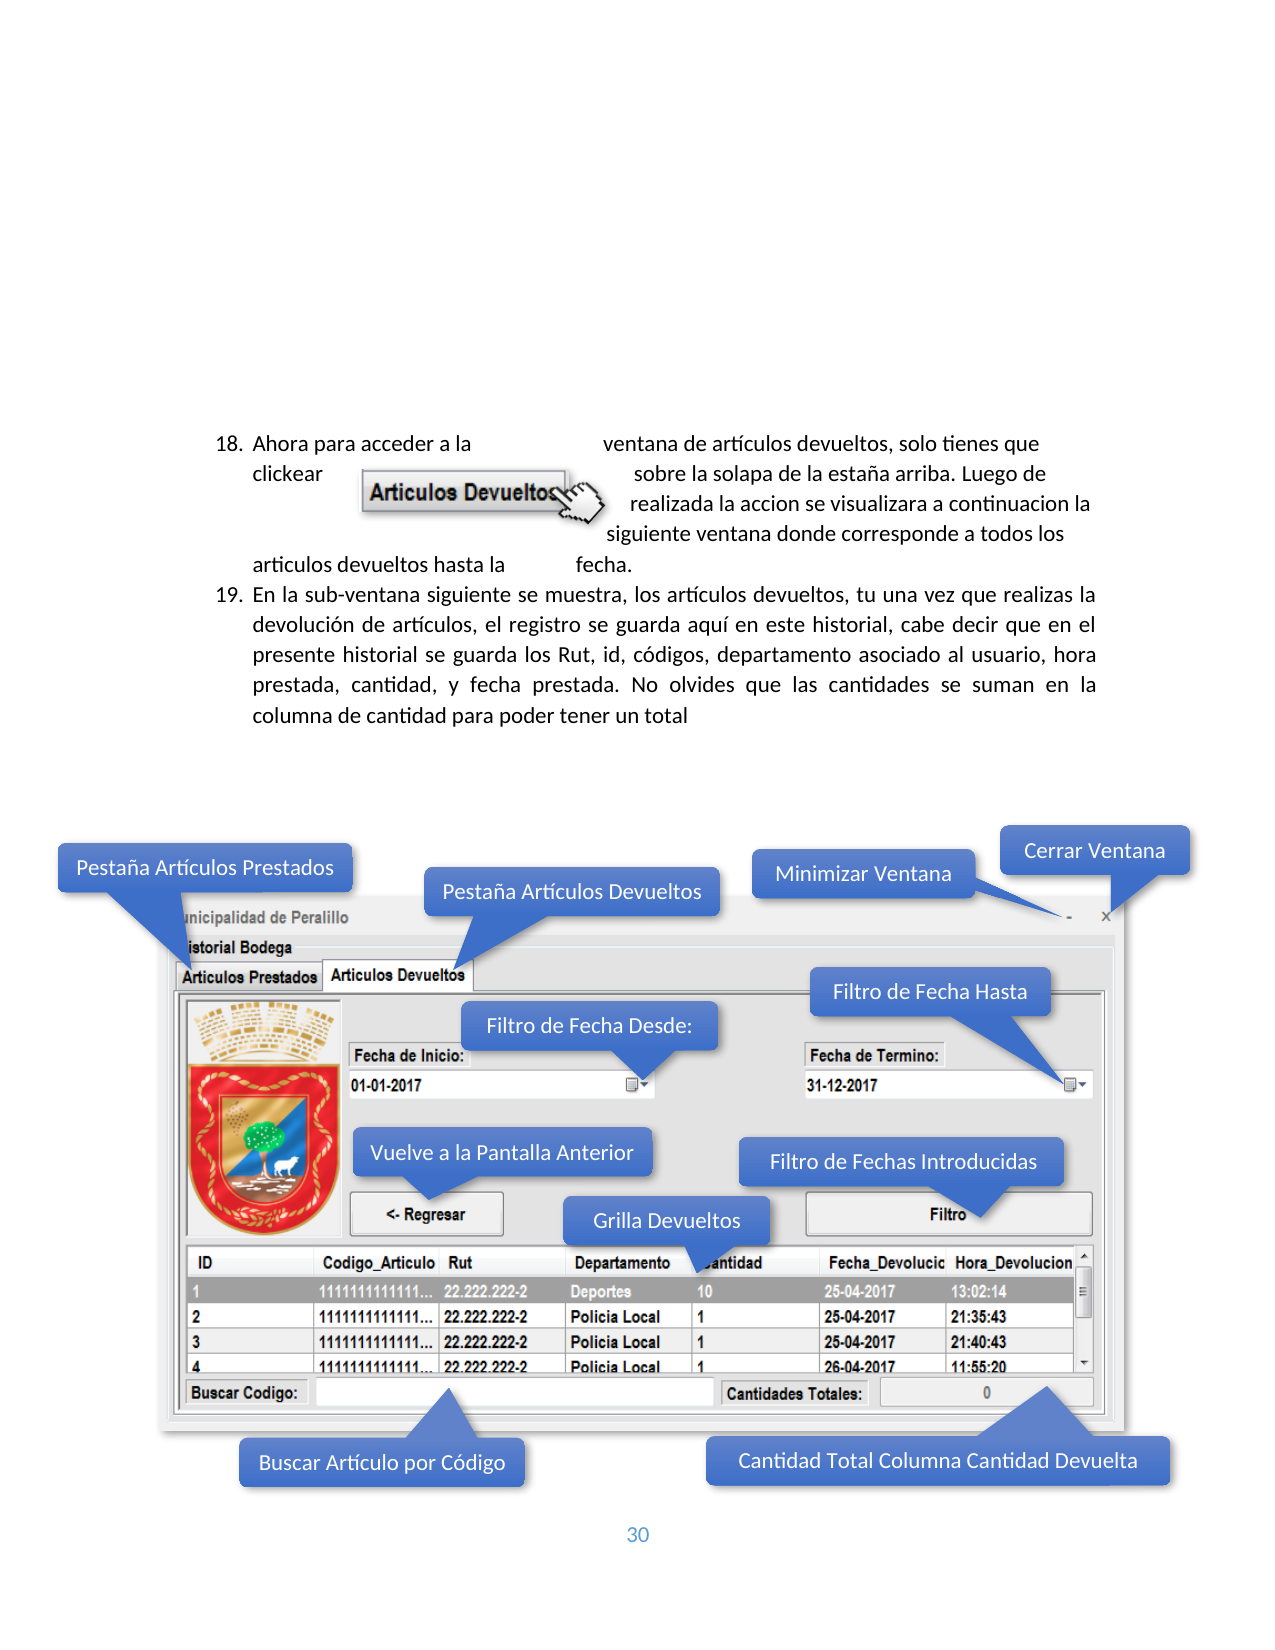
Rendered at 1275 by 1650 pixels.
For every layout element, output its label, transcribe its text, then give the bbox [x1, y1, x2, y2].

list En la sub-ventana siguiente se muestra, los artículos devueltos, tu una vez que realizas la devolución de artículos, el registro se guarda aquí en este historial, cabe decir que en el presente historial se guarda los Rut, id, códigos, departamento asociado al usuario, hora prestada, cantidad, y fecha prestada. No olvides que las cantidades se suman en la columna de cantidad para poder tener un total [215, 580, 1098, 729]
picture [359, 413, 627, 564]
picture [159, 897, 1124, 1431]
